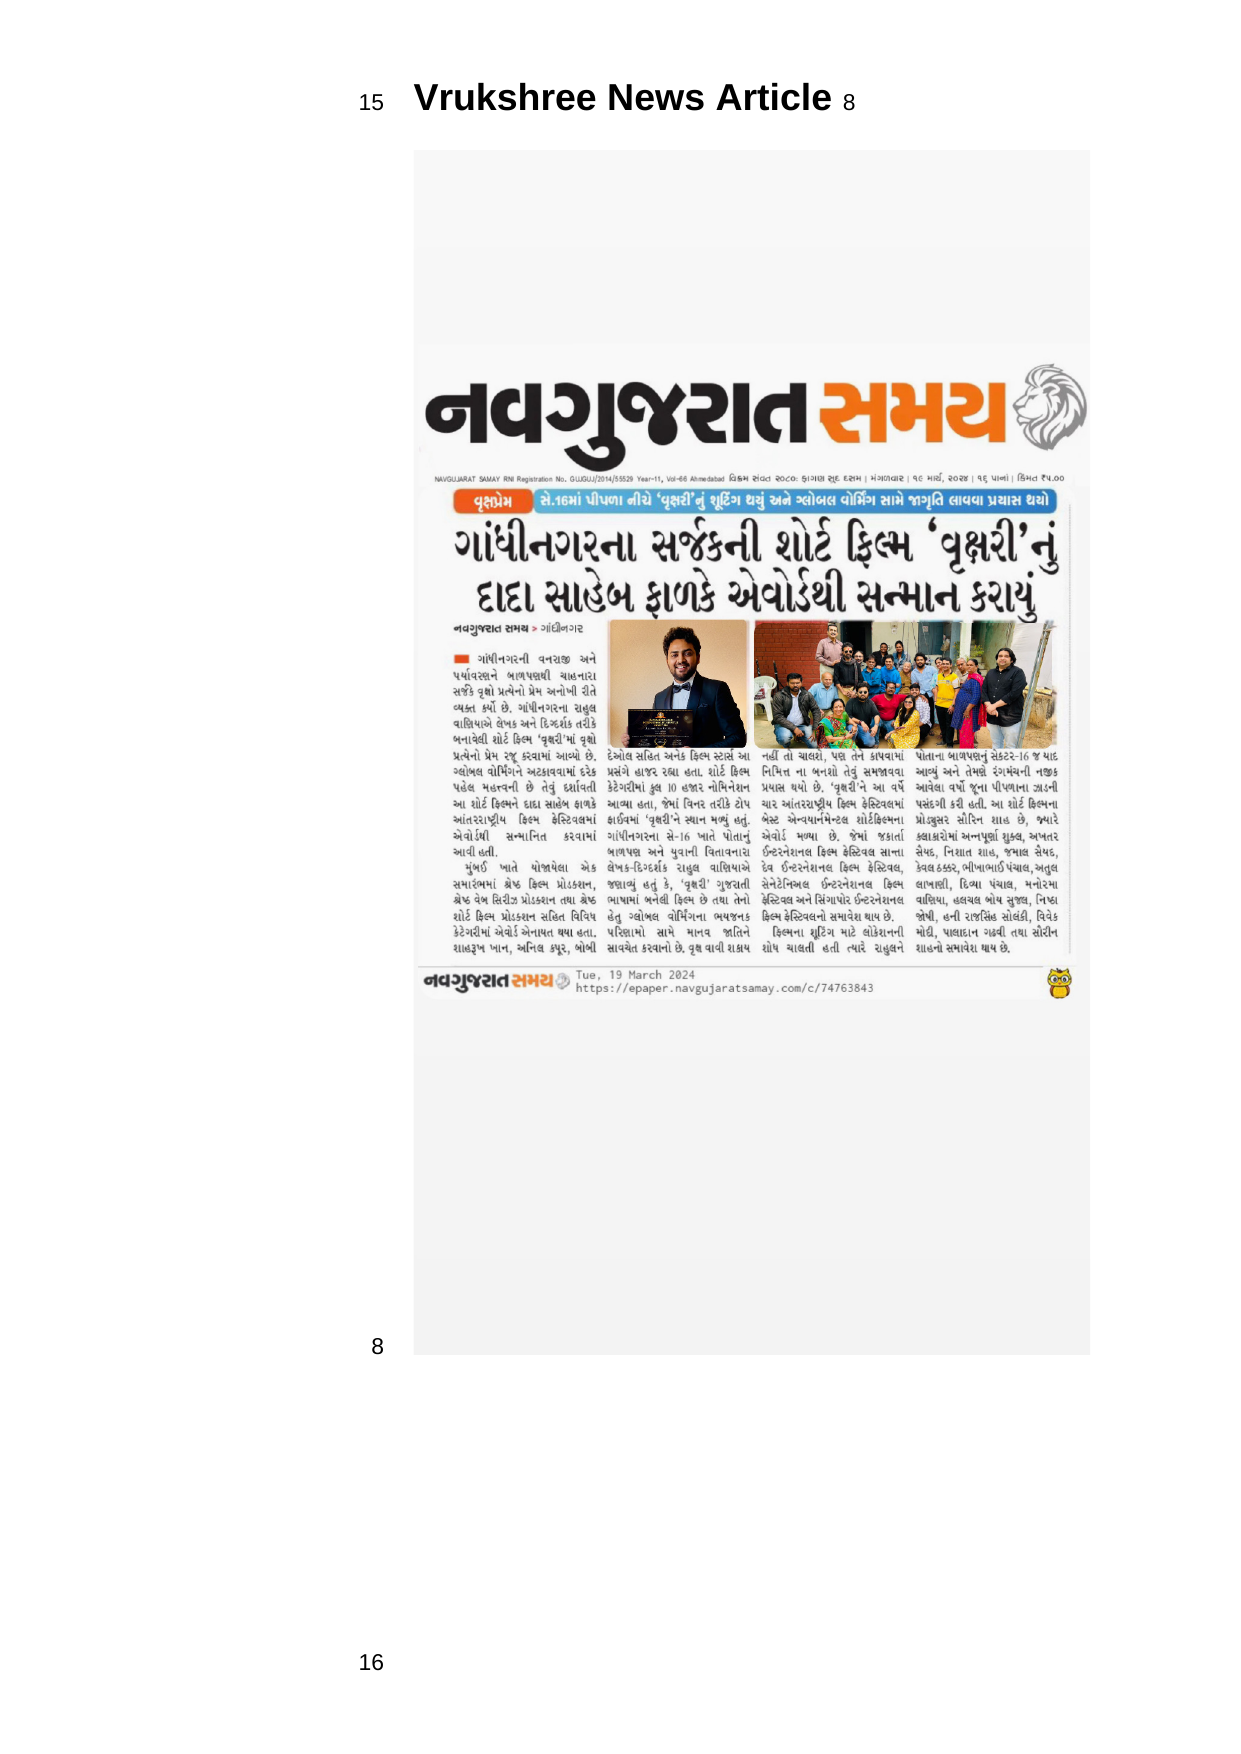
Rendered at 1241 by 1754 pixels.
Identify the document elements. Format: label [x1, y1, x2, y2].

picture [413, 150, 1091, 1355]
